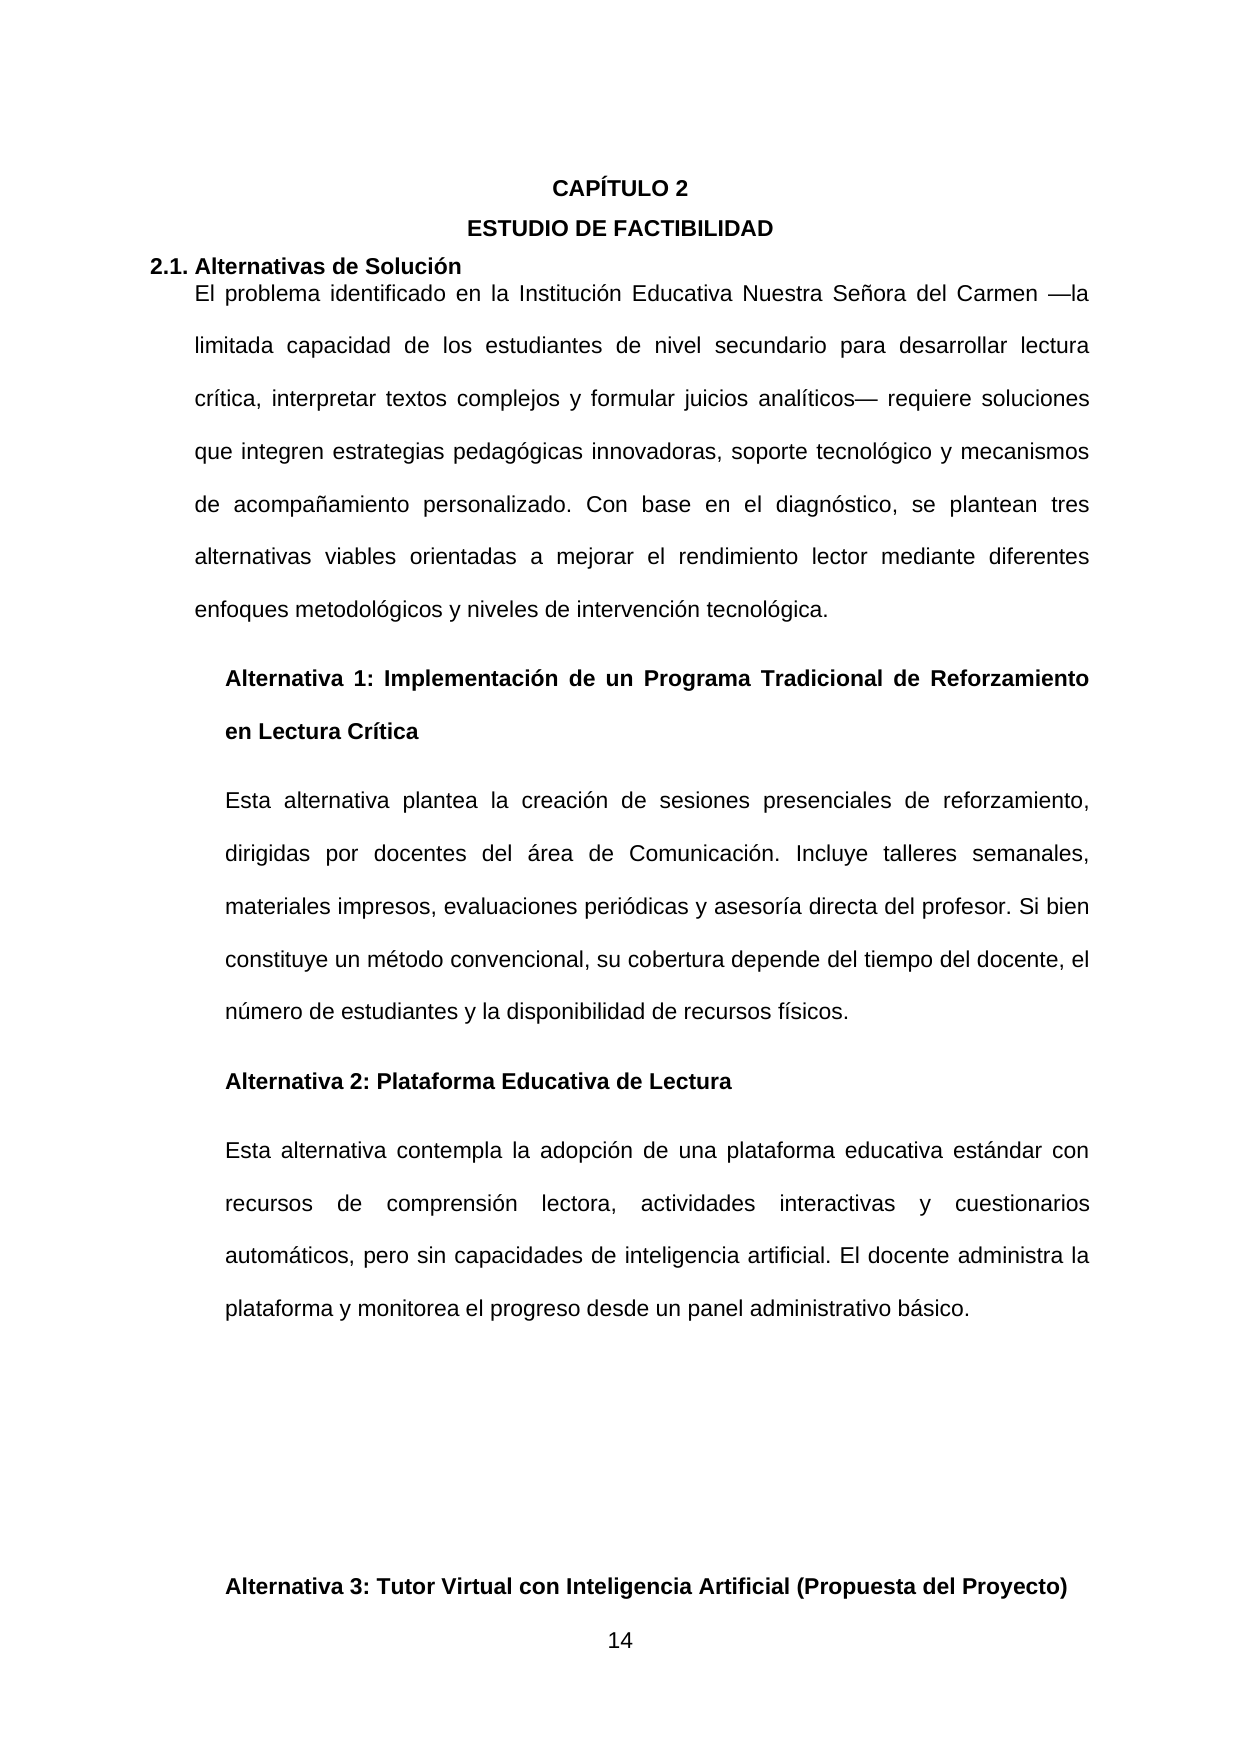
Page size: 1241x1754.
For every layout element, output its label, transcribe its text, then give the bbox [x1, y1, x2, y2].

text Esta alternativa plantea la creación de sesiones presenciales de reforzamiento, dirigidas por docentes del área de Comunicación. Incluye talleres semanales, materiales impresos, evaluaciones periódicas y asesoría directa del profesor. Si bien constituye un método convencional, su cobertura depende del tiempo del docente, el número de estudiantes y la disponibilidad de recursos físicos. [225, 787, 1090, 1024]
text El problema identificado en la Institución Educativa Nuestra Señora del Carmen —la limitada capacidad de los estudiantes de nivel secundario para desarrollar lectura crítica, interpretar textos complejos y formular juicios analíticos— requiere soluciones que integren estrategias pedagógicas innovadoras, soporte tecnológico y mecanismos de acompañamiento personalizado. Con base en el diagnóstico, se plantean tres alternativas viables orientadas a mejorar el rendimiento lector mediante diferentes enfoques metodológicos y niveles de intervención tecnológica. [194, 280, 1090, 622]
subtitle Alternativas de Solución [150, 253, 1090, 280]
text Esta alternativa contempla la adopción de una plataforma educativa estándar con recursos de comprensión lectora, actividades interactivas y cuestionarios automáticos, pero sin capacidades de inteligencia artificial. El docente administra la plataforma y monitorea el progreso desde un panel administrativo básico. [225, 1137, 1090, 1321]
text Alternativa 3: Tutor Virtual con Inteligencia Artificial (Propuesta del Proyecto) [225, 1573, 1090, 1599]
subtitle CAPÍTULO 2 [150, 175, 1090, 201]
text Alternativa 2: Plataforma Educativa de Lectura [225, 1068, 1090, 1094]
text Alternativa 1: Implementación de un Programa Tradicional de Reforzamiento en Lectura Crítica [225, 665, 1090, 744]
subtitle ESTUDIO DE FACTIBILIDAD [150, 214, 1090, 241]
